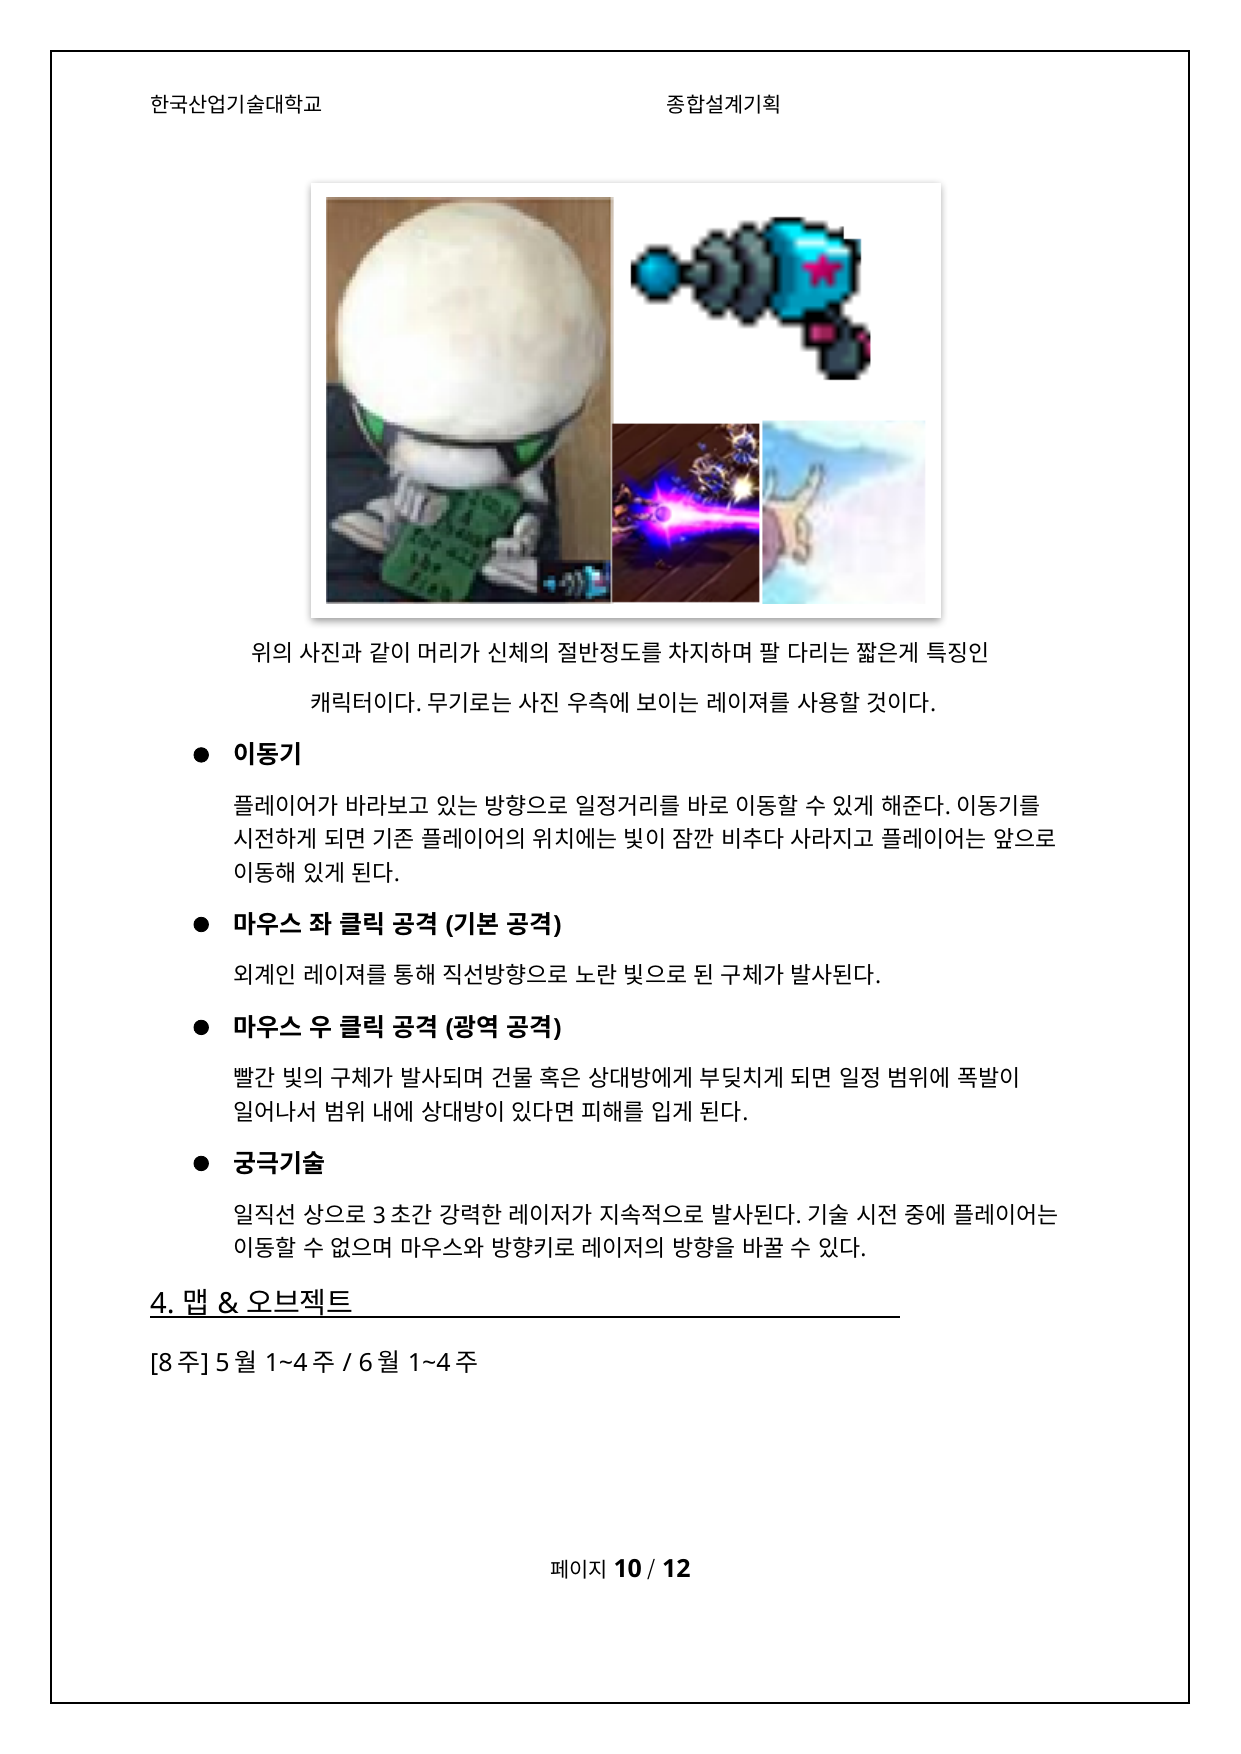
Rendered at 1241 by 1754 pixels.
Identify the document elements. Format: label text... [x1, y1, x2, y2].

list 이동기 [192, 735, 1090, 771]
list 마우스 좌 클릭 공격 (기본 공격) [192, 904, 1090, 941]
picture [326, 197, 926, 604]
list 궁극기술 [192, 1143, 1090, 1180]
text 캐릭터이다. 무기로는 사진 우측에 보이는 레이져를 사용할 것이다. [150, 685, 1090, 718]
list 플레이어가 바라보고 있는 방향으로 일정거리를 바로 이동할 수 있게 해준다. 이동기를 시전하게 되면 기존 플레이어의 위치에는 빛이 잠깐 비추다 사라지고 플레이어는 앞으로 이동해 있게 된다. [233, 788, 1090, 888]
list 외계인 레이져를 통해 직선방향으로 노란 빛으로 된 구체가 발사된다. [233, 957, 1090, 991]
list 일직선 상으로 3초간 강력한 레이저가 지속적으로 발사된다. 기술 시전 중에 플레이어는 이동할 수 없으며 마우스와 방향키로 레이저의 방향을 바꿀 수 있다. [233, 1196, 1090, 1263]
text 위의 사진과 같이 머리가 신체의 절반정도를 차지하며 팔 다리는 짧은게 특징인 [150, 635, 1090, 668]
list 빨간 빛의 구체가 발사되며 건물 혹은 상대방에게 부딪치게 되면 일정 범위에 폭발이 일어나서 범위 내에 상대방이 있다면 피해를 입게 된다. [233, 1060, 1090, 1127]
list 마우스 우 클릭 공격 (광역 공격) [192, 1007, 1090, 1044]
text [8주] 5월 1~4주 / 6월 1~4주 [150, 1342, 1090, 1378]
text 4. 맵 & 오브젝트 [150, 1280, 1090, 1322]
